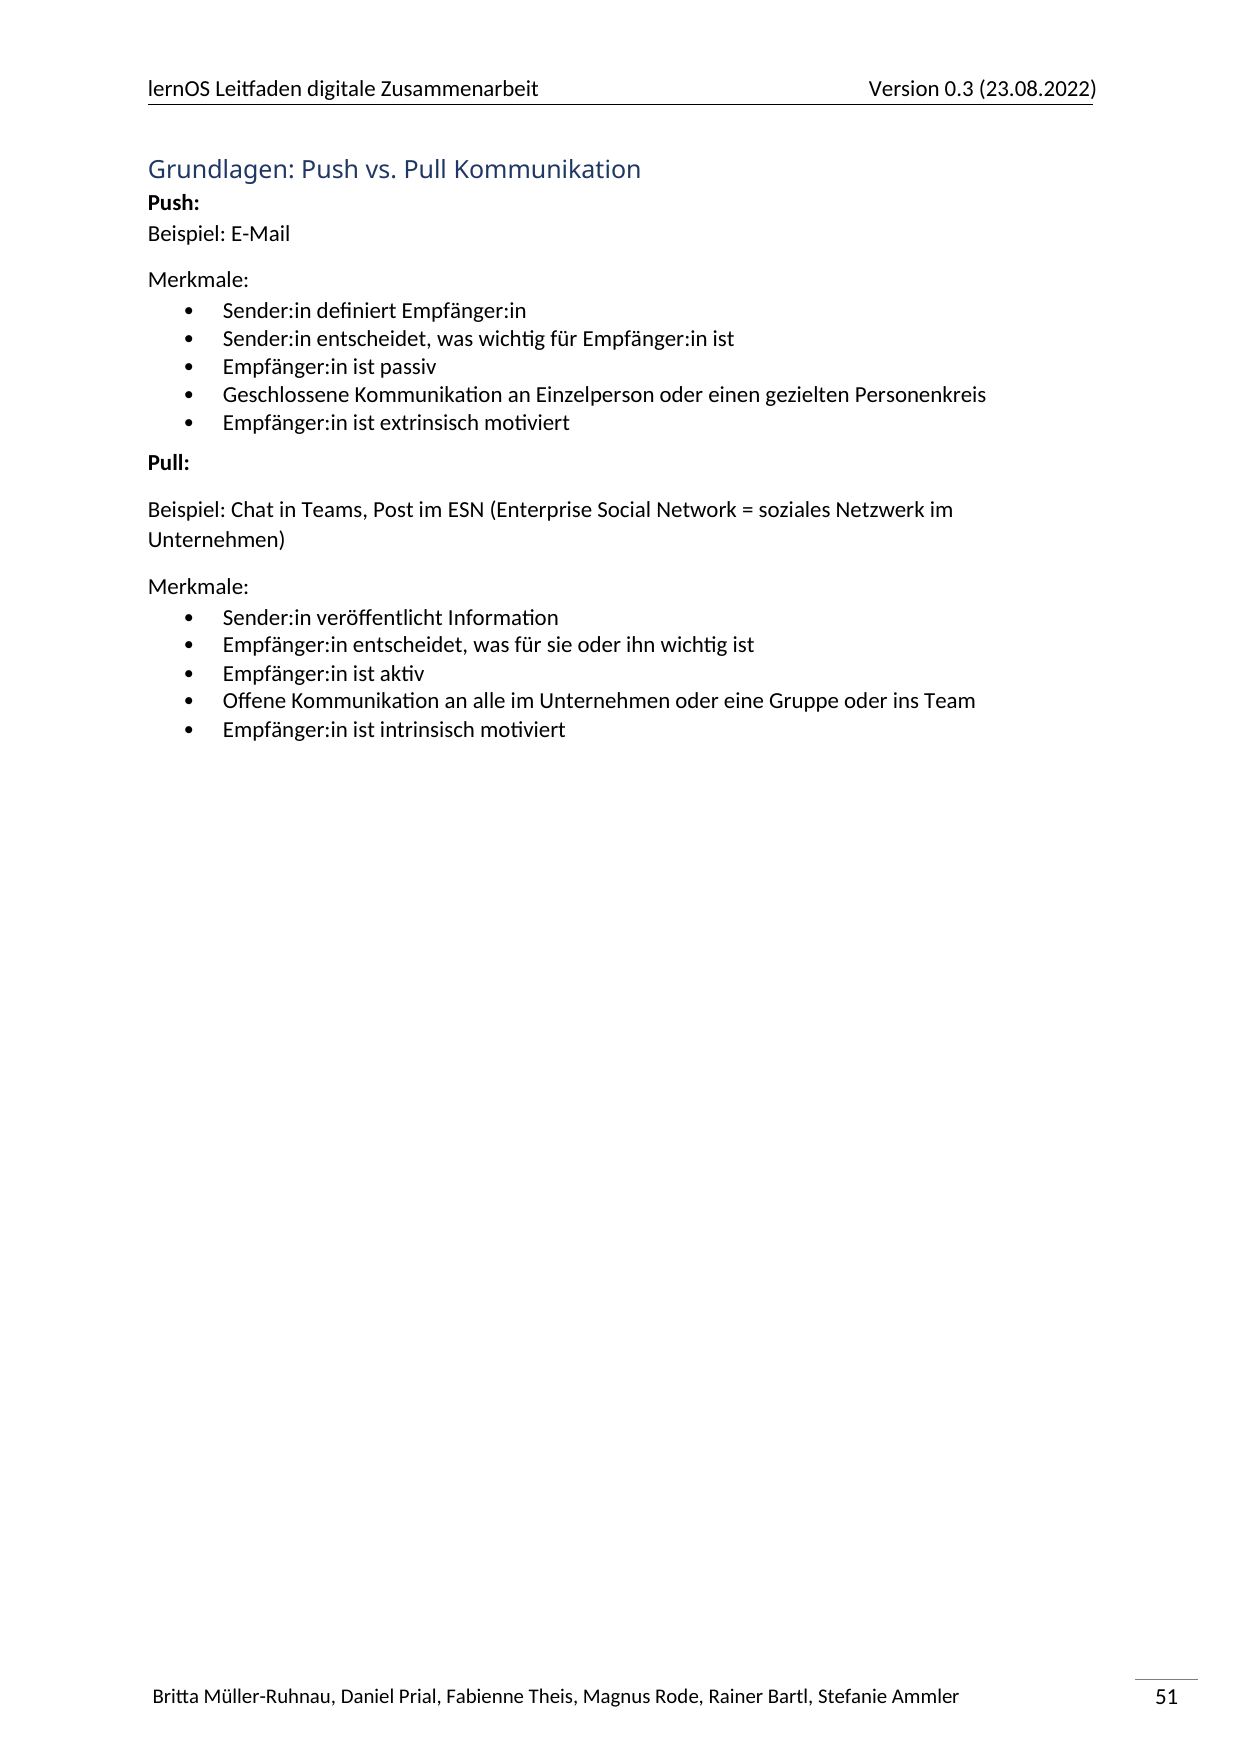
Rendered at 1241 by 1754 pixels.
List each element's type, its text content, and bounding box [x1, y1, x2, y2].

text Merkmale: [148, 572, 1093, 600]
list Empfänger:in entscheidet, was für sie oder ihn wichtig ist [185, 631, 1093, 659]
list Offene Kommunikation an alle im Unternehmen oder eine Gruppe oder ins Team [185, 687, 1093, 715]
list Sender:in entscheidet, was wichtig für Empfänger:in ist [185, 324, 1093, 352]
text Push: [148, 188, 1093, 217]
list Geschlossene Kommunikation an Einzelperson oder einen gezielten Personenkreis [185, 380, 1093, 408]
list Empfänger:in ist extrinsisch motiviert [185, 408, 1093, 436]
text Beispiel: E-Mail [148, 219, 1093, 247]
text Merkmale: [148, 266, 1093, 294]
text Pull: [148, 448, 1093, 476]
list Sender:in veröffentlicht Information [185, 603, 1093, 631]
subtitle Grundlagen: Push vs. Pull Kommunikation [148, 152, 1093, 186]
list Sender:in definiert Empfänger:in [185, 296, 1093, 324]
list Empfänger:in ist aktiv [185, 659, 1093, 687]
list Empfänger:in ist intrinsisch motiviert [185, 715, 1093, 743]
text Beispiel: Chat in Teams, Post im ESN (Enterprise Social Network = soziales Netzwerk im Unternehmen) [148, 495, 1093, 553]
list Empfänger:in ist passiv [185, 352, 1093, 380]
